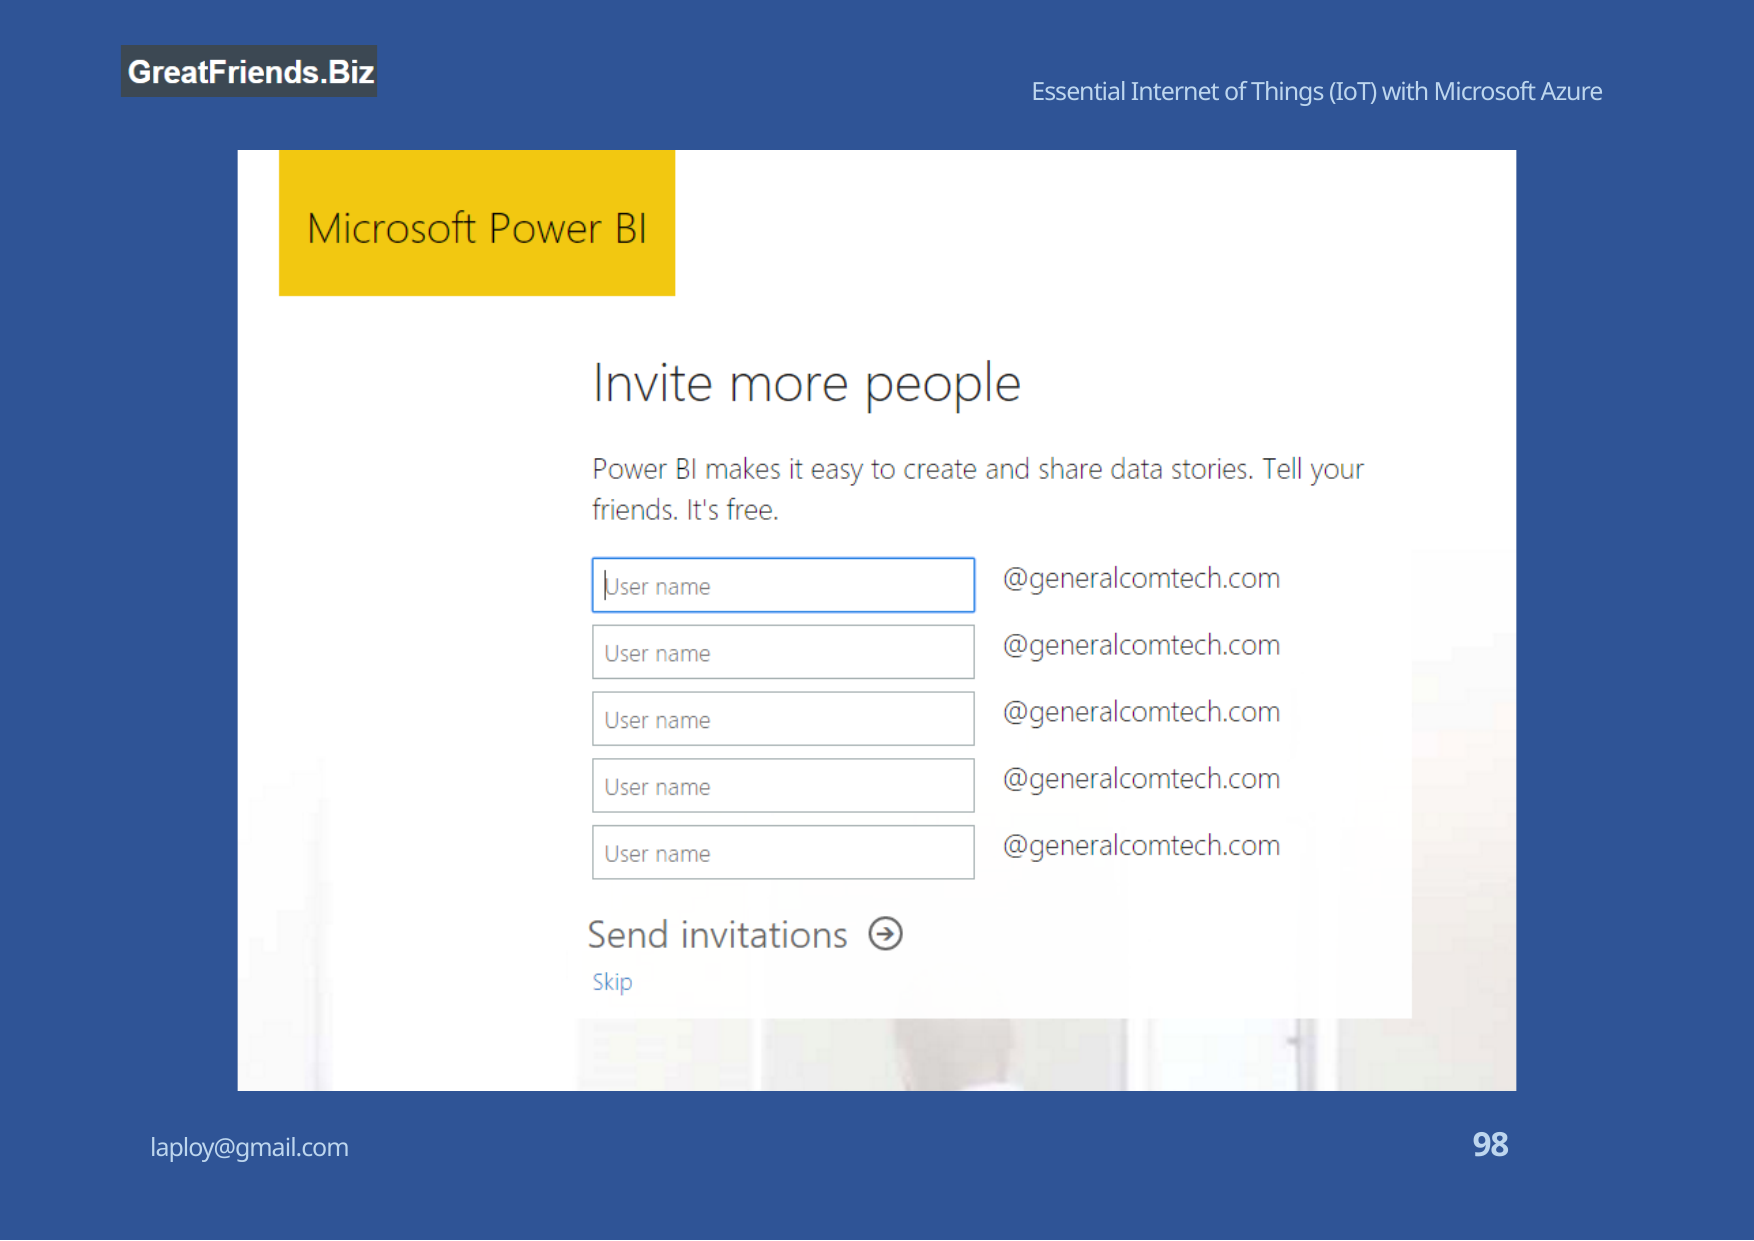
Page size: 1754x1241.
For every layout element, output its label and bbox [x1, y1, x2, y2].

picture [237, 150, 1517, 1091]
picture [120, 45, 378, 97]
